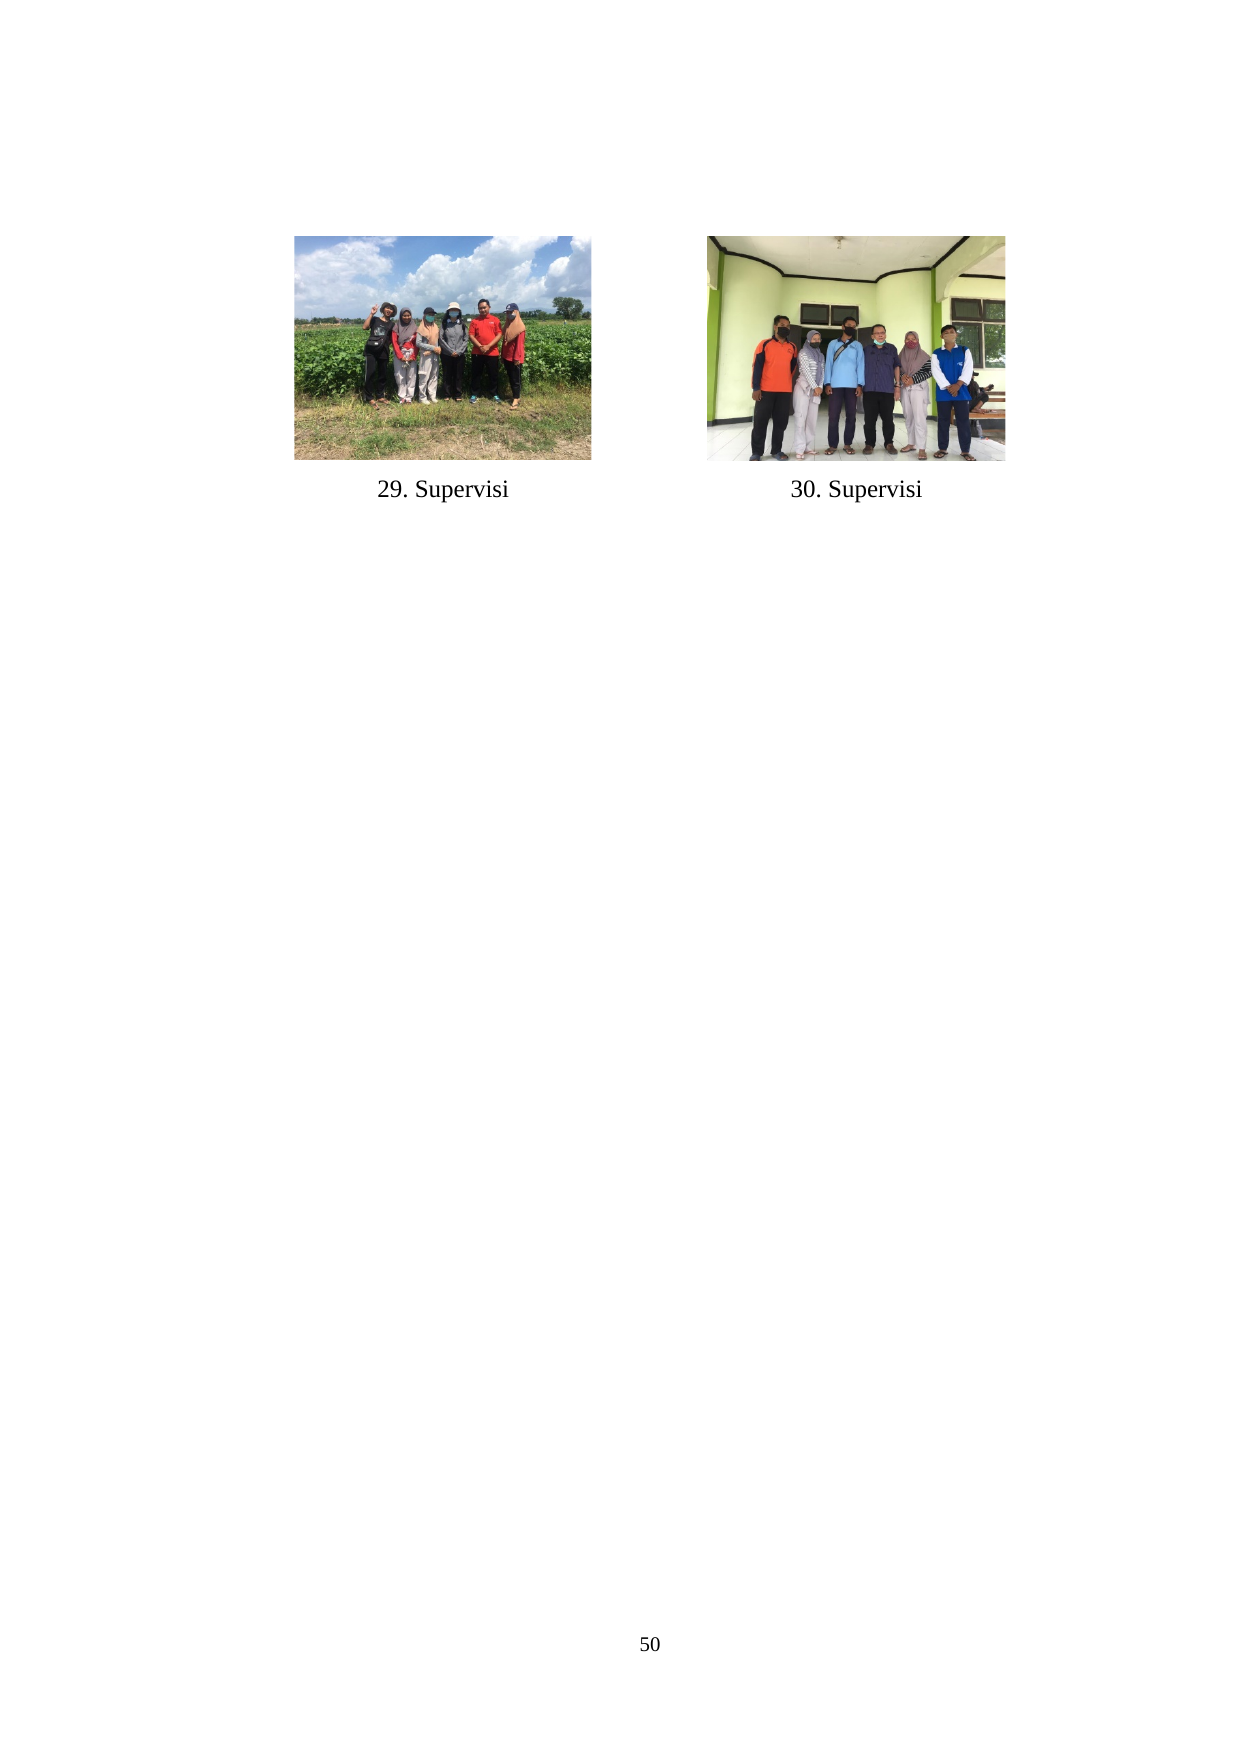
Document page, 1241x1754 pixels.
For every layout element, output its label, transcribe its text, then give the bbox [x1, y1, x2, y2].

picture [294, 236, 592, 460]
picture [707, 236, 1006, 461]
table_cell 30. Supervisi [650, 236, 1063, 518]
table_cell 29. Supervisi [236, 236, 649, 518]
